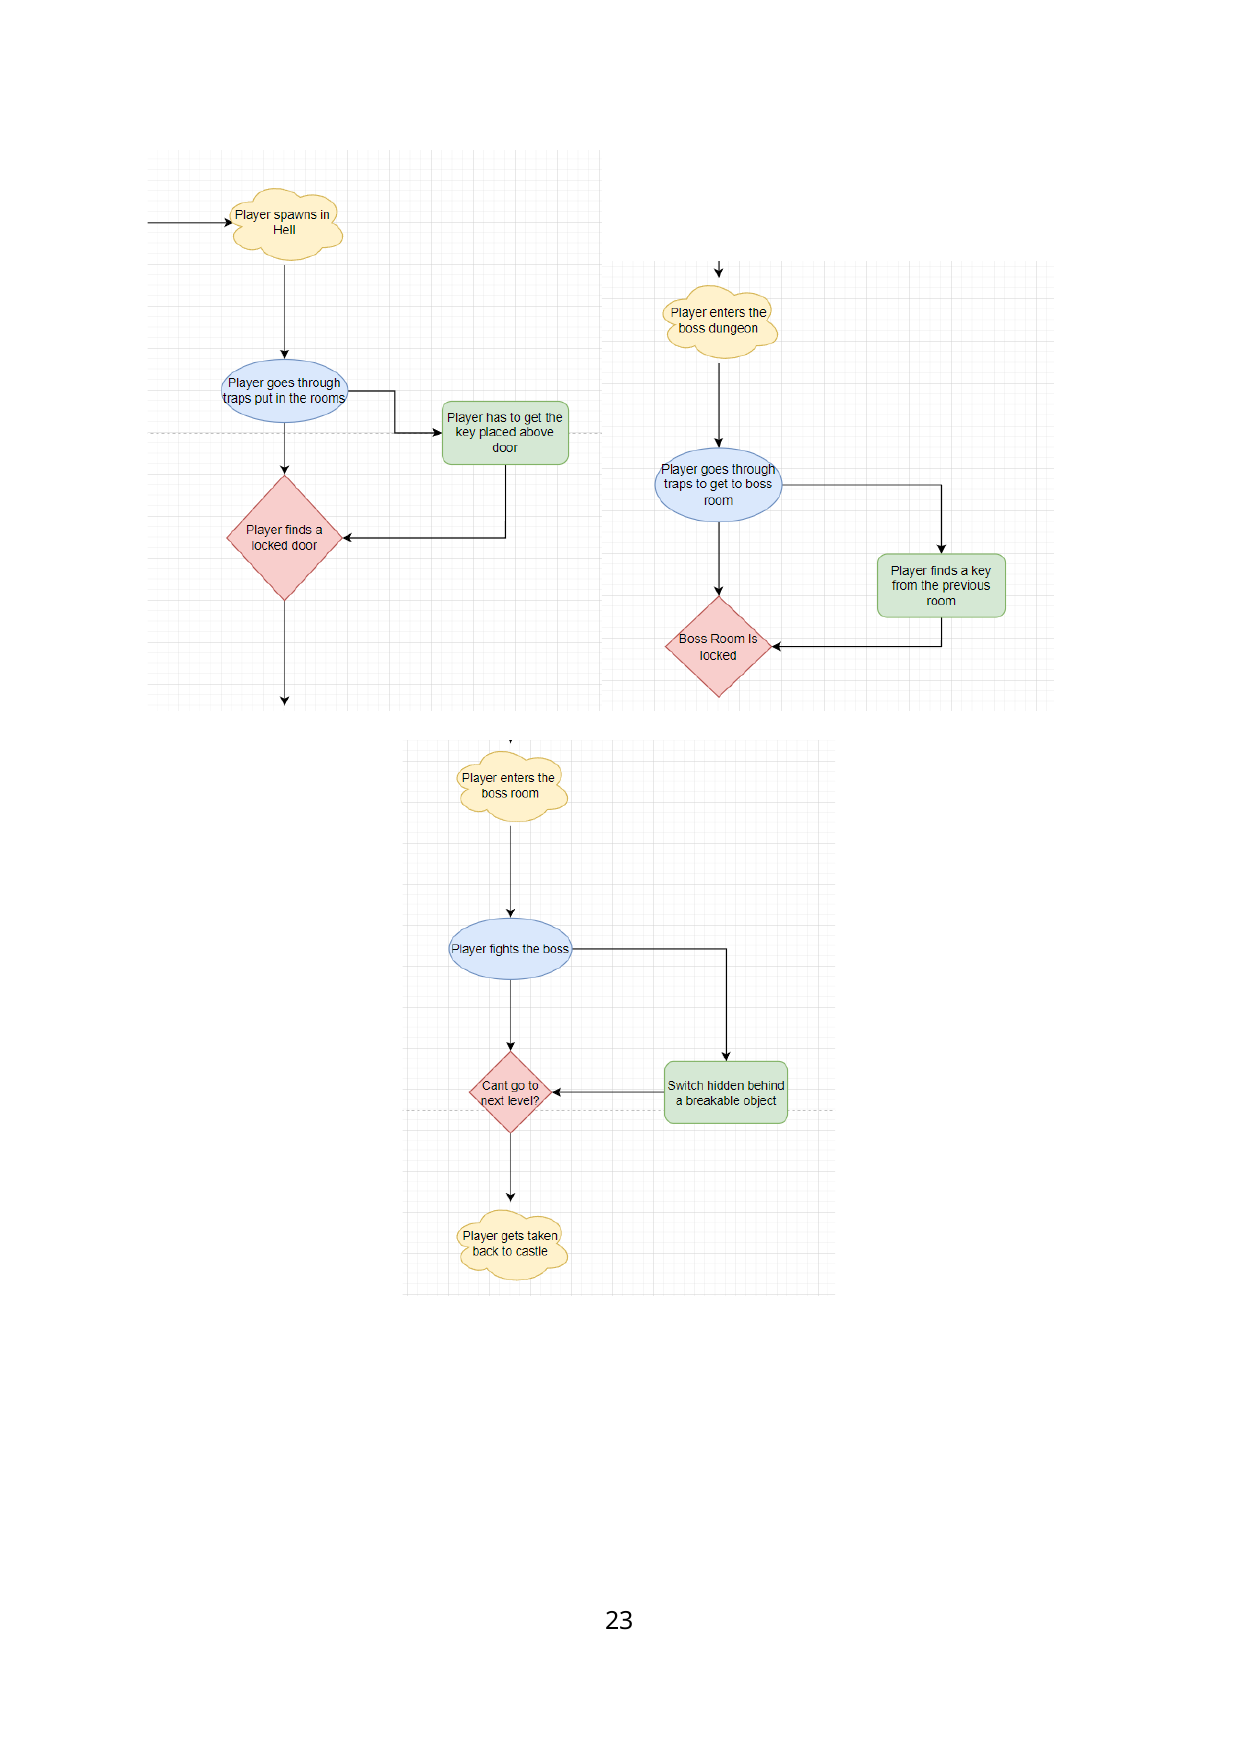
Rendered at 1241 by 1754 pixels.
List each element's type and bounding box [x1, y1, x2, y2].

picture [147, 150, 1054, 711]
picture [402, 740, 836, 1296]
